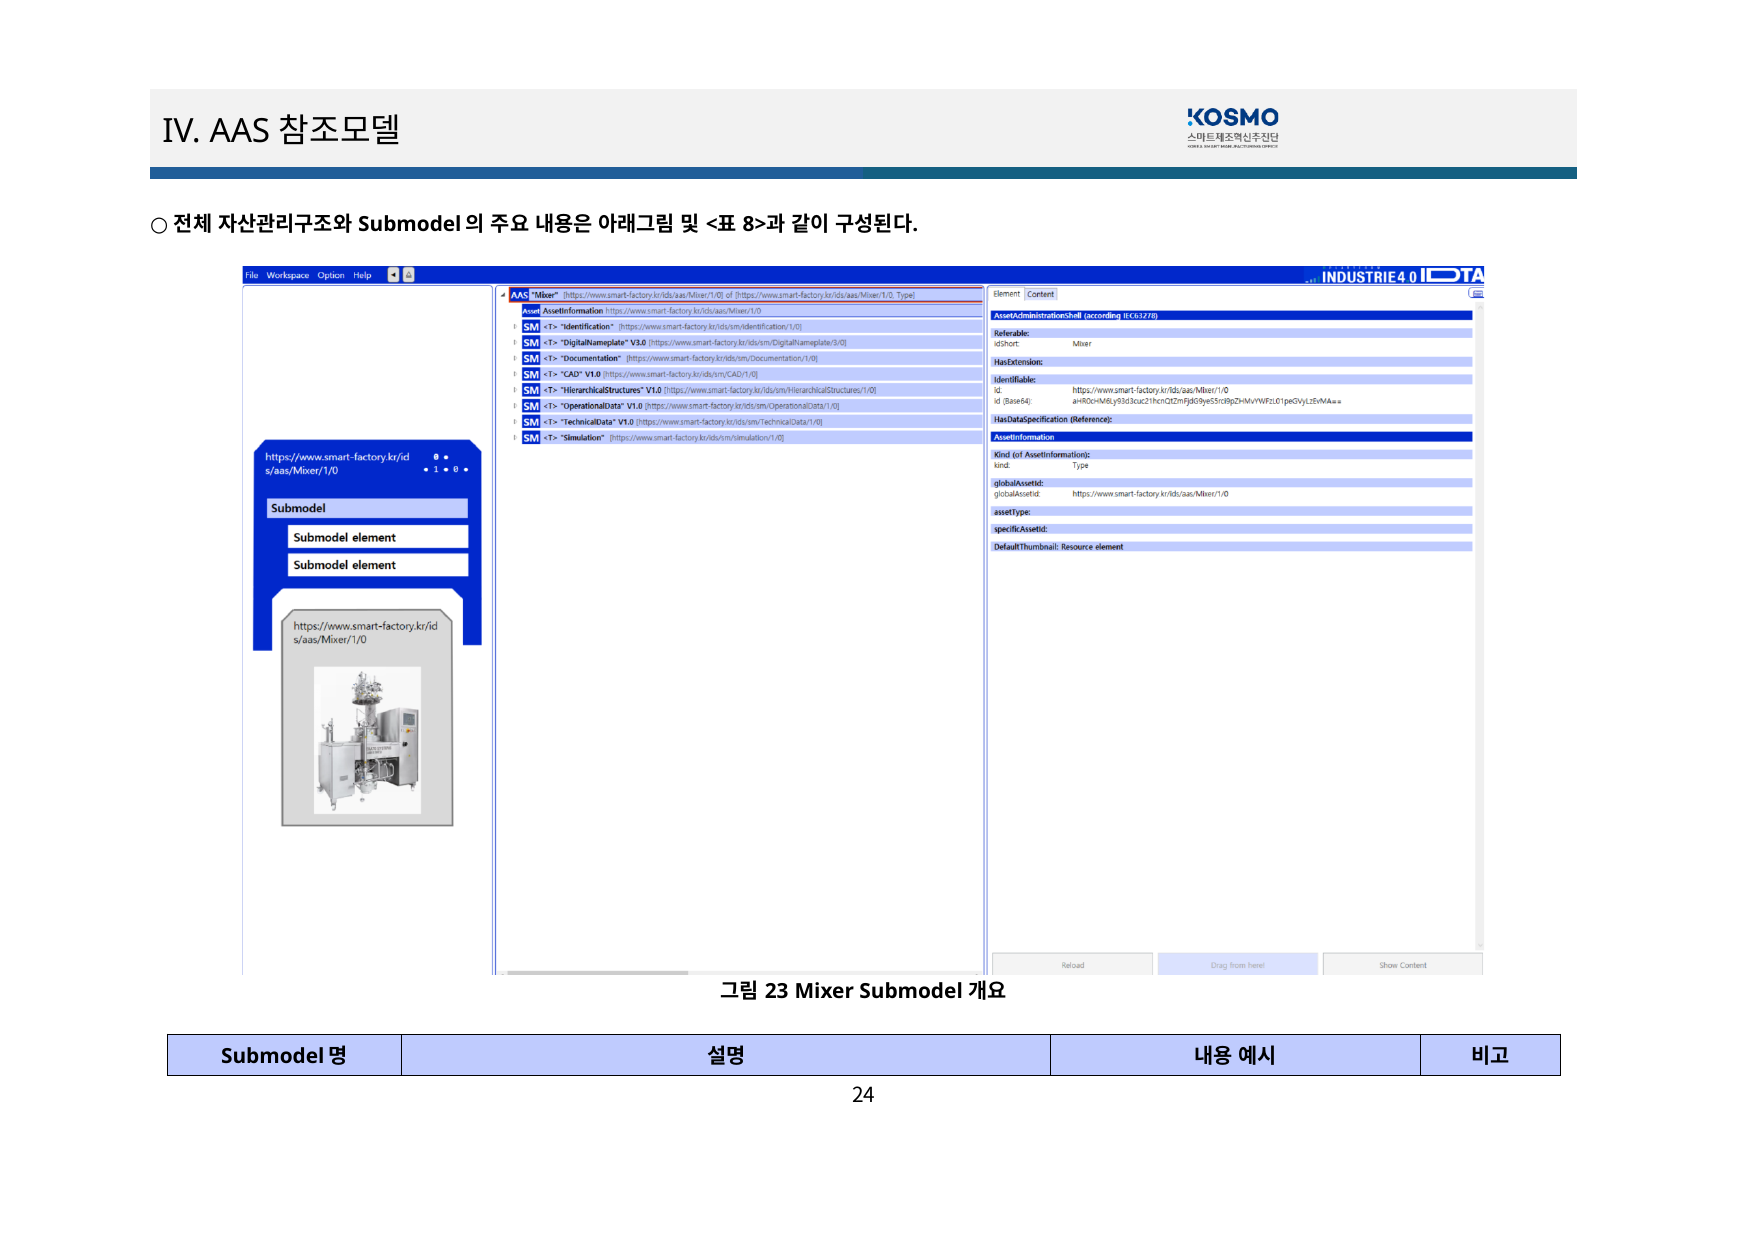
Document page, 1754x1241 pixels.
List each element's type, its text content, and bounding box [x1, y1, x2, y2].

text ○ 전체 자산관리구조와 Submodel의 주요 내용은 아래그림 및 <표 8>과 같이 구성된다. [150, 207, 1577, 238]
table_header 비고 [1421, 1035, 1560, 1075]
picture [242, 266, 1485, 975]
table_header 설명 [402, 1035, 1050, 1075]
picture [1187, 108, 1279, 148]
table_header Submodel명 [168, 1035, 401, 1075]
table_header 내용 예시 [1051, 1035, 1420, 1075]
